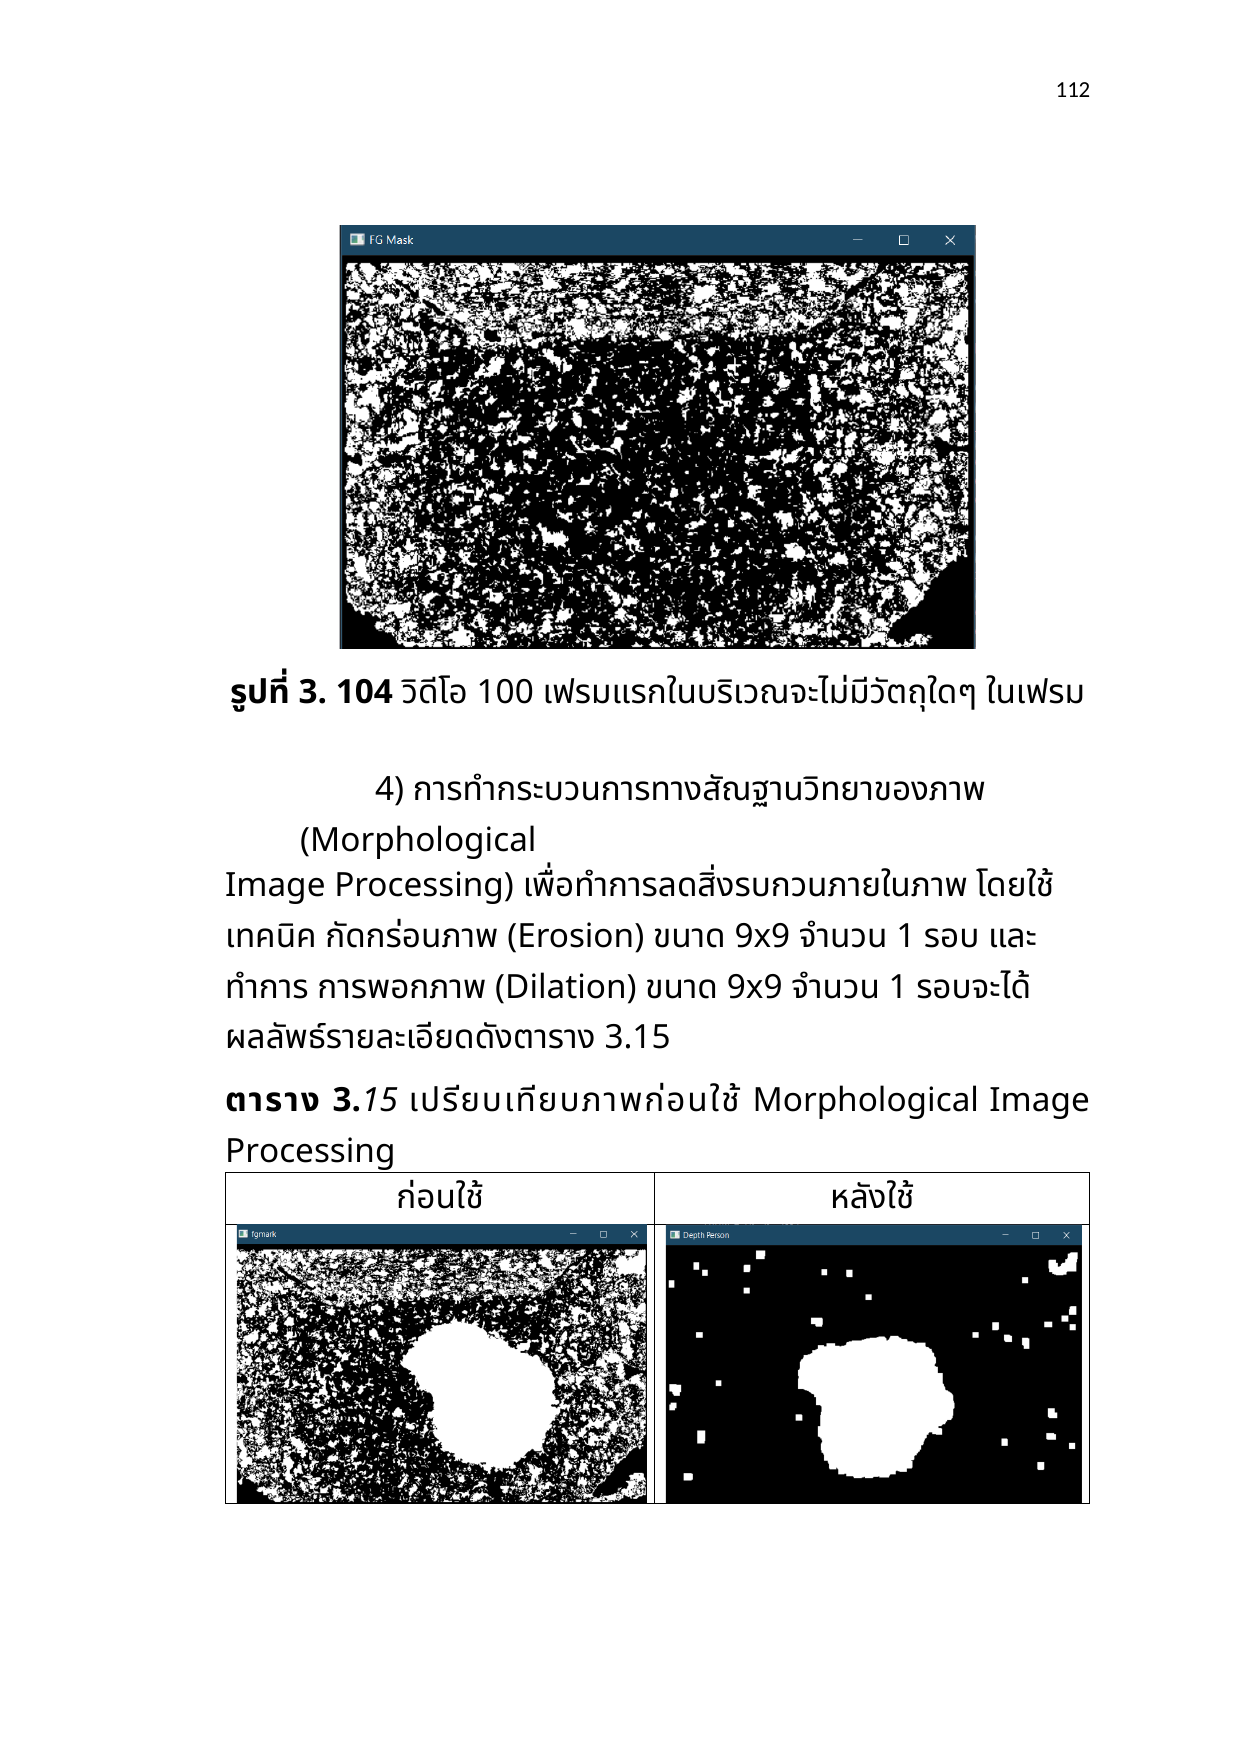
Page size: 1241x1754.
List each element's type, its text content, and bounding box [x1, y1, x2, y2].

text รูปที่ 3. 104 วิดีโอ 100 เฟรมแรกในบริเวณจะไม่มีวัตถุใดๆ ในเฟรม [225, 668, 1090, 718]
table_cell [655, 1225, 665, 1503]
picture [236, 1224, 647, 1503]
text 4) การทำกระบวนการทางสัณฐานวิทยาของภาพ (Morphological [300, 765, 1090, 861]
picture [665, 1224, 1082, 1503]
text Image Processing) เพื่อทำการลดสิ่งรบกวนภายในภาพ โดยใช้เทคนิค กัดกร่อนภาพ (Erosion) ขนาด 9x9 จำนวน 1 รอบ และทำการ การพอกภาพ (Dilation) ขนาด 9x9 จำนวน 1 รอบจะได้ผลลัพธ์รายละเอียดดังตาราง 3.15 [225, 861, 1090, 1064]
text ตาราง 3.15 เปรียบเทียบภาพก่อนใช้ Morphological Image Processing [225, 1076, 1090, 1172]
table_header หลังใช้ [655, 1173, 1089, 1224]
table_cell [226, 1225, 236, 1503]
table_cell [1082, 1225, 1089, 1503]
table_header ก่อนใช้ [226, 1173, 654, 1224]
picture [339, 225, 976, 649]
table_cell [647, 1225, 654, 1503]
